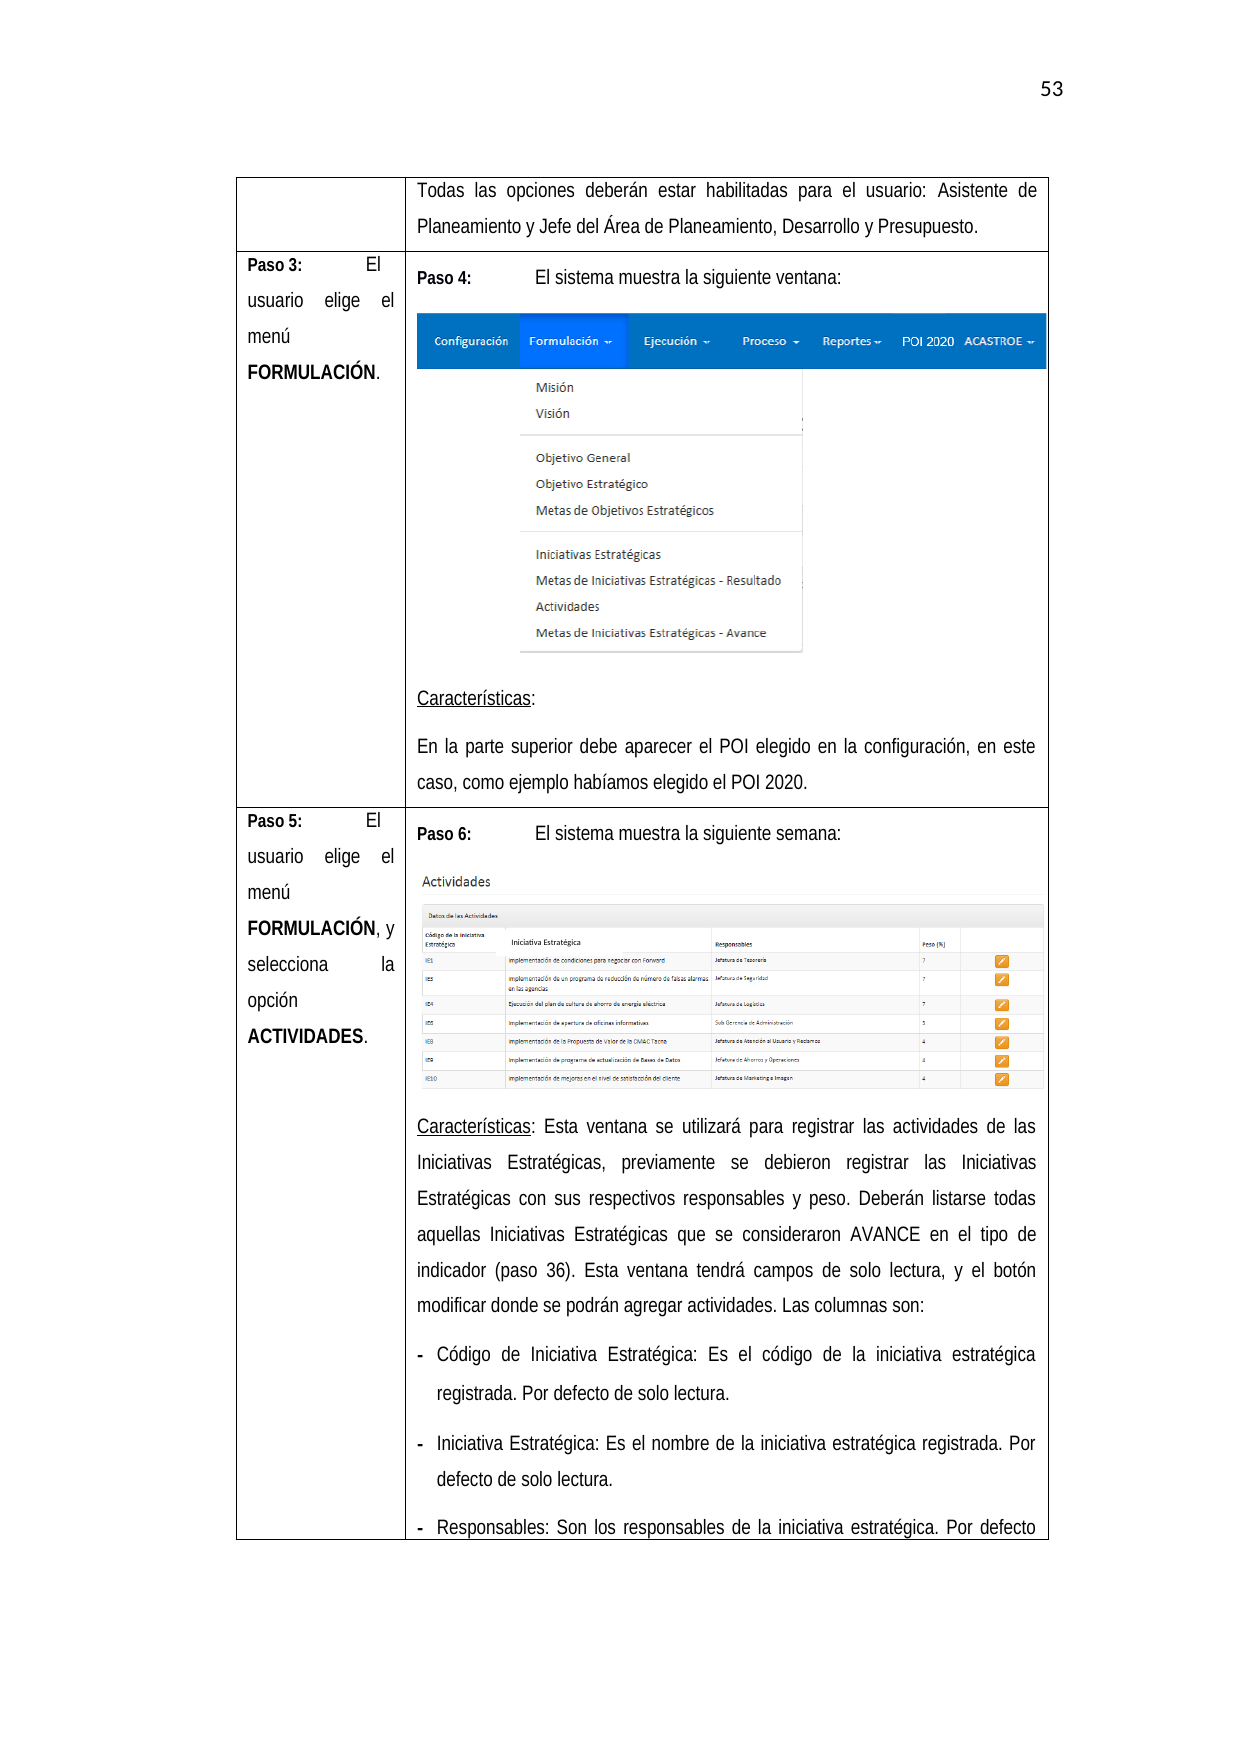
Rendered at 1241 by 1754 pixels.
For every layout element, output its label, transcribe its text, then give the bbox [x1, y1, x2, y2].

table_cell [406, 808, 1048, 1539]
picture [416, 313, 1047, 660]
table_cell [406, 178, 1048, 251]
table_cell El usuario elige el menú FORMULACIÓN. [237, 252, 405, 807]
picture [416, 868, 1047, 1089]
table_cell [237, 178, 405, 251]
table_cell El sistema muestra la siguiente ventana: Características: En la parte superior debe aparecer el POI elegido en la configuración, en este caso, como ejemplo habíamos elegido el POI 2020. [406, 252, 1048, 807]
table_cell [237, 808, 405, 1539]
